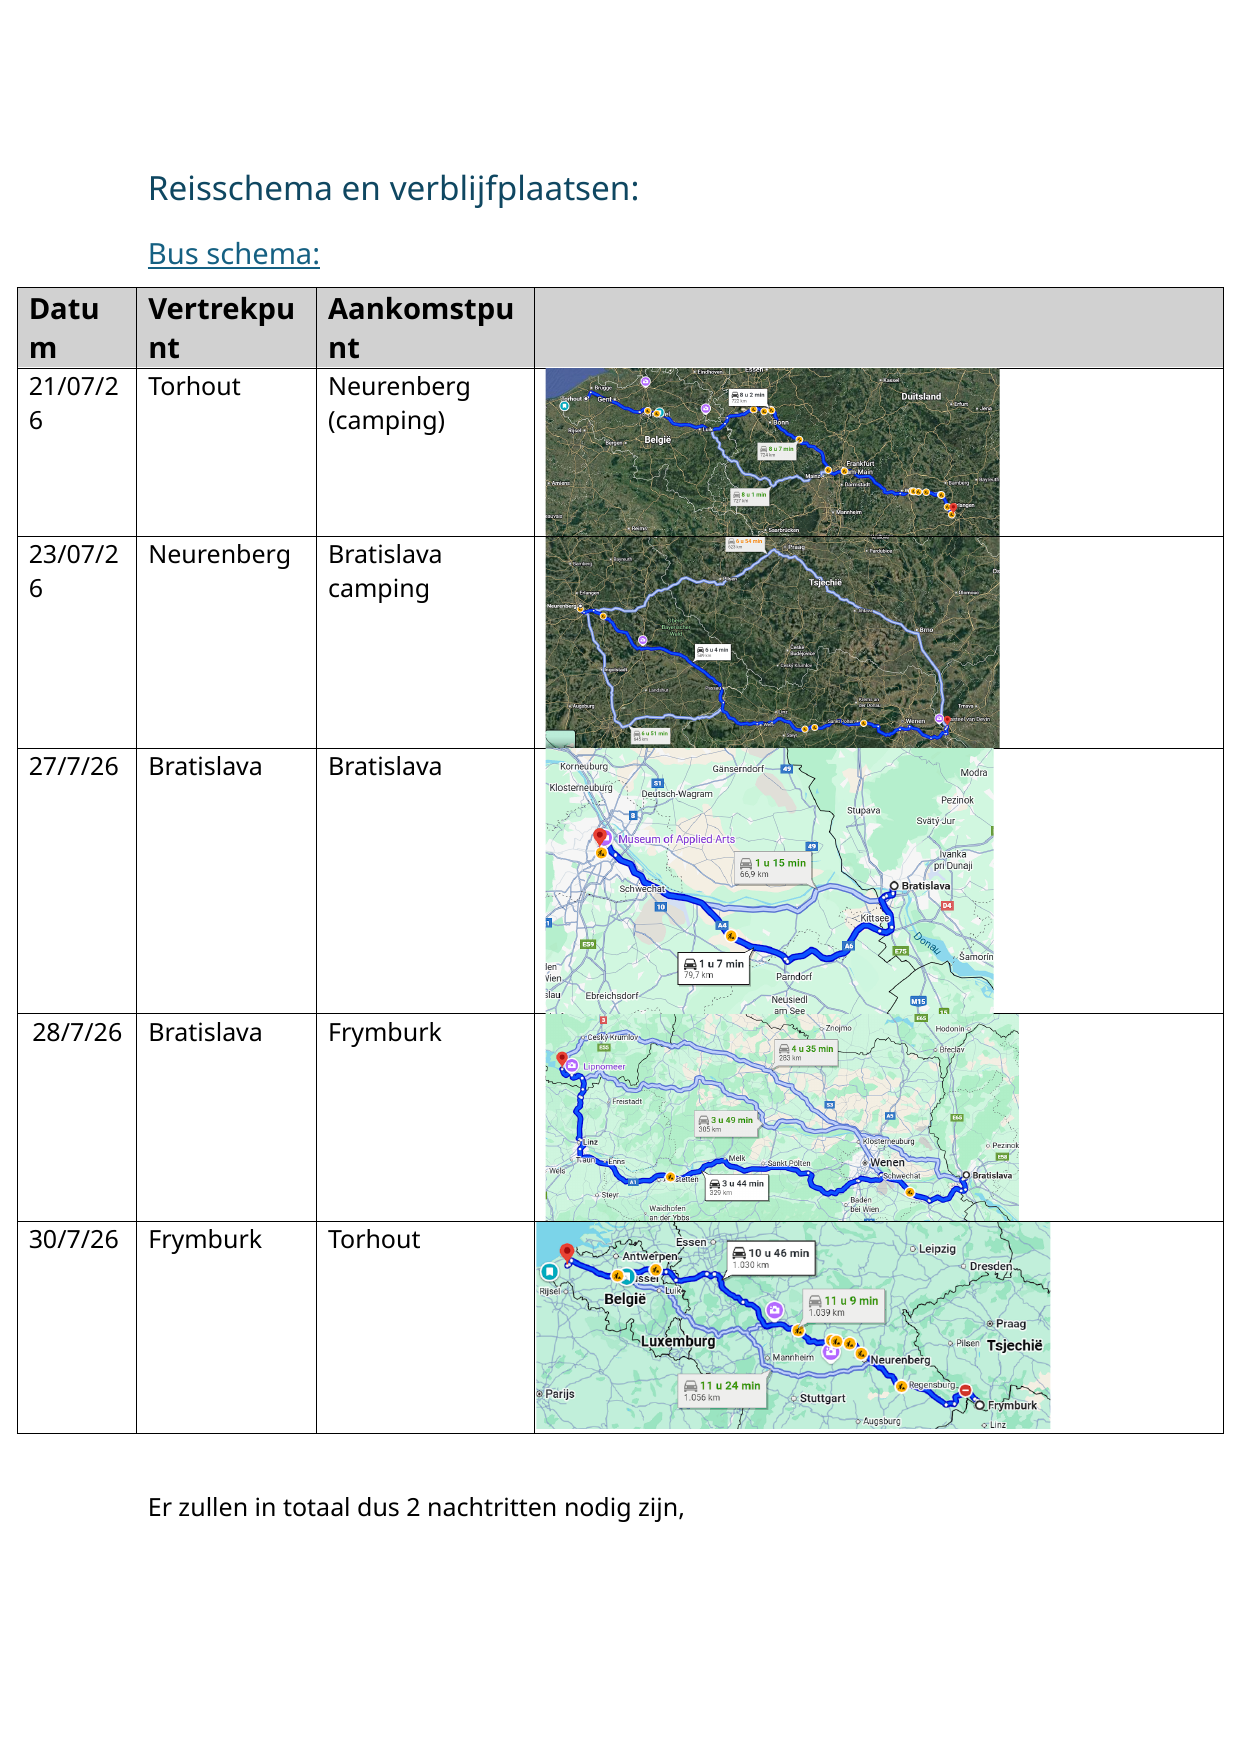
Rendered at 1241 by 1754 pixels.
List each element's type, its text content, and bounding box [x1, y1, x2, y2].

picture [545, 368, 1000, 536]
picture [545, 537, 1019, 1221]
table_cell Torhout [137, 369, 316, 536]
table_cell [1000, 369, 1223, 536]
table_cell [535, 749, 545, 1013]
table_cell [994, 749, 1223, 1013]
text Er zullen in totaal dus 2 nachtritten nodig zijn, [148, 1490, 1093, 1524]
table_cell 21/07/26 [18, 369, 136, 536]
table_cell [535, 1014, 545, 1221]
table_header Aankomstpunt [317, 288, 534, 367]
table_cell [535, 369, 545, 536]
table_cell 23/07/26 [18, 537, 136, 748]
table_cell 27/7/26 [18, 749, 136, 1013]
subtitle Reisschema en verblijfplaatsen: [148, 164, 1093, 210]
table_cell Torhout [317, 1222, 534, 1433]
table_cell Frymburk [317, 1014, 534, 1221]
subtitle Bus schema: [148, 233, 1093, 273]
table_cell Bratislava [317, 749, 534, 1013]
table_cell [1000, 537, 1223, 748]
table_header [535, 288, 1223, 367]
table_cell Neurenberg (camping) [317, 369, 534, 536]
table_header Datum [18, 288, 136, 367]
table_cell Bratislava [137, 749, 316, 1013]
table_cell [1019, 1014, 1223, 1221]
table_cell Frymburk [137, 1222, 316, 1433]
table_cell Neurenberg [137, 537, 316, 748]
table_header Vertrekpunt [137, 288, 316, 367]
picture [535, 1222, 1051, 1429]
table_cell 30/7/26 [18, 1222, 136, 1433]
table_cell Bratislava [137, 1014, 316, 1221]
table_cell 28/7/26 [18, 1014, 136, 1221]
table_cell Bratislava camping [317, 537, 534, 748]
table_cell [535, 537, 545, 748]
table_cell [535, 1222, 1223, 1433]
